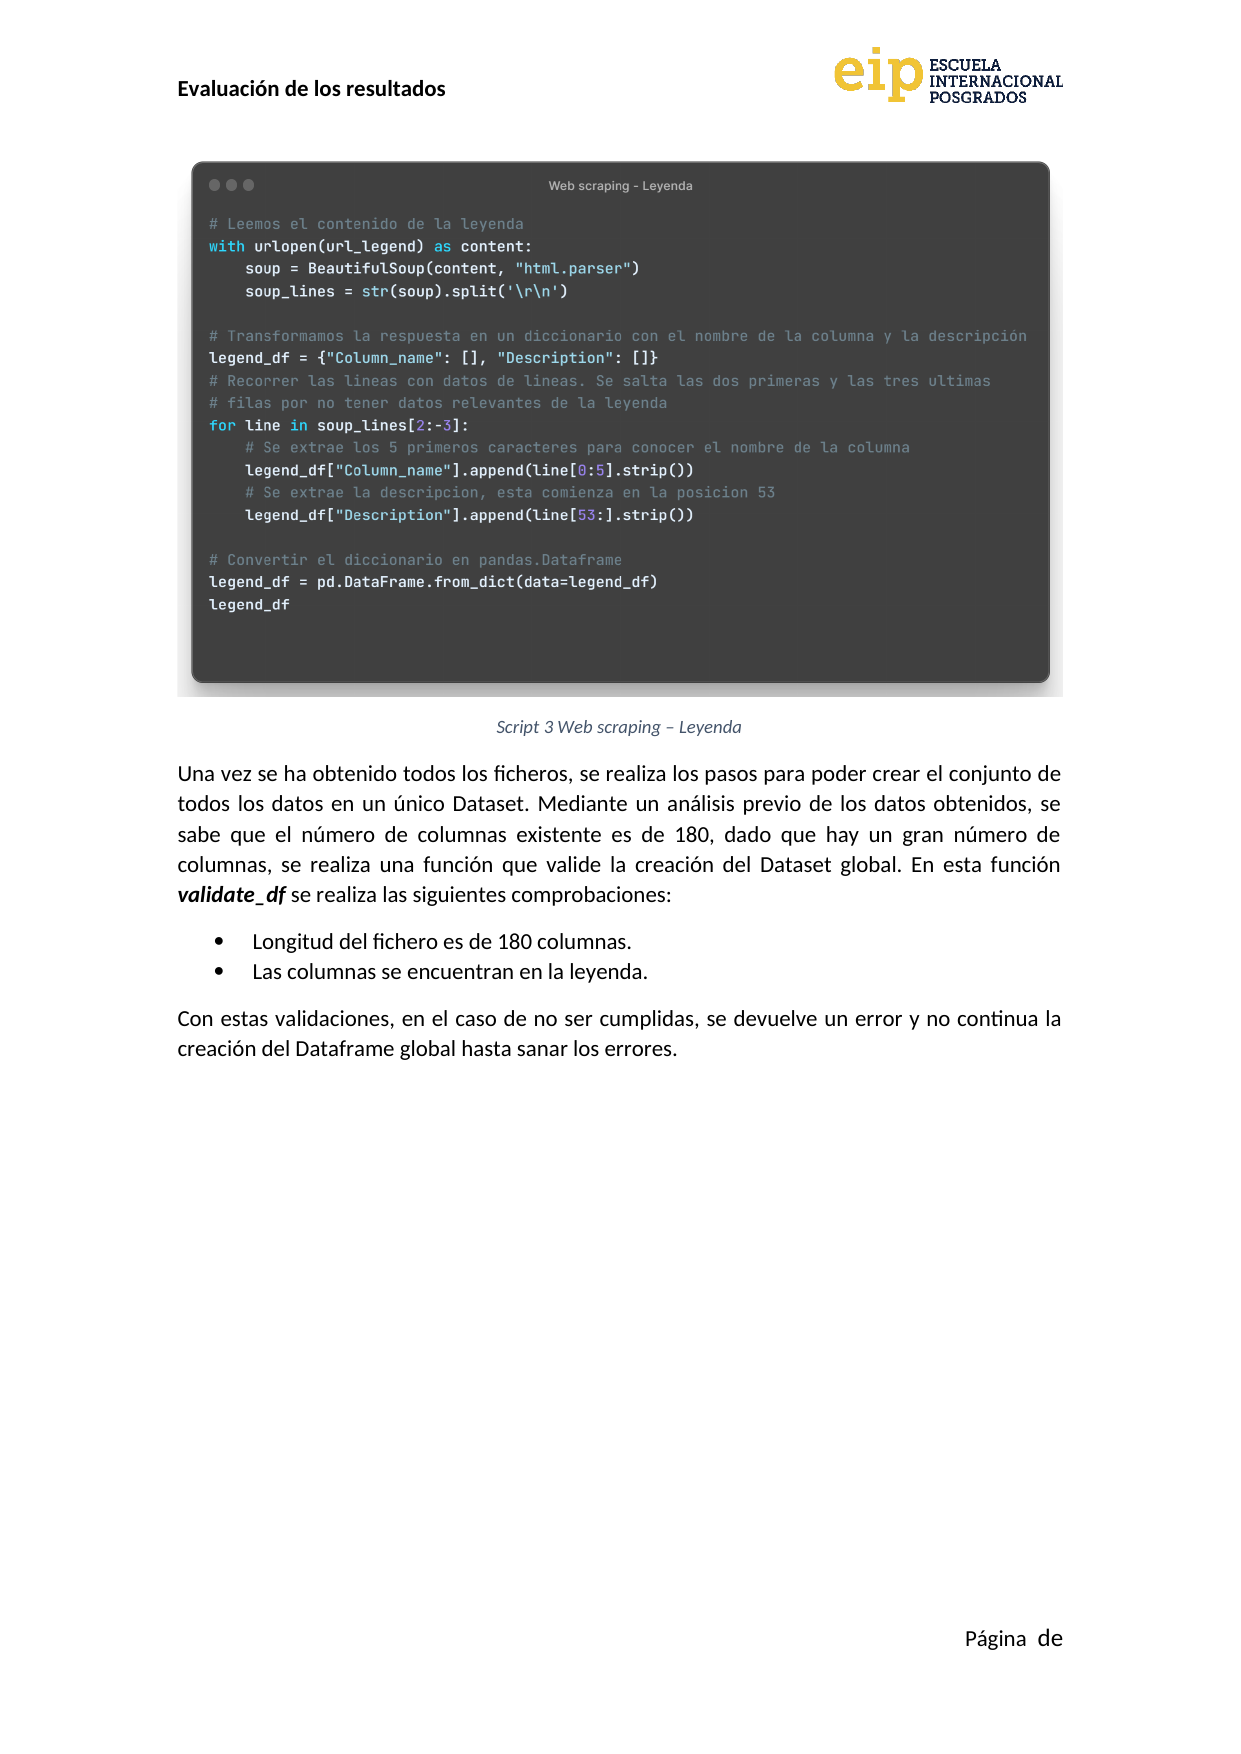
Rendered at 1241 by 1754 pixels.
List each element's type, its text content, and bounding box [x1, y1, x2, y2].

text Con estas validaciones, en el caso de no ser cumplidas, se devuelve un error y no continua la creación del Dataframe global hasta sanar los errores. [177, 1004, 1063, 1062]
picture [834, 47, 1063, 103]
list Las columnas se encuentran en la leyenda. [215, 957, 1063, 985]
text Script 3 Web scraping – Leyenda [177, 716, 1063, 738]
list Longitud del fichero es de 180 columnas. [215, 927, 1063, 955]
text Una vez se ha obtenido todos los ficheros, se realiza los pasos para poder crear el conjunto de todos los datos en un único Dataset. Mediante un análisis previo de los datos obtenidos, se sabe que el número de columnas existente es de 180, dado que hay un gran número de columnas, se realiza una función que valide la creación del Dataset global. En esta función validate_df se realiza las siguientes comprobaciones: [177, 759, 1063, 908]
picture [177, 147, 1063, 697]
